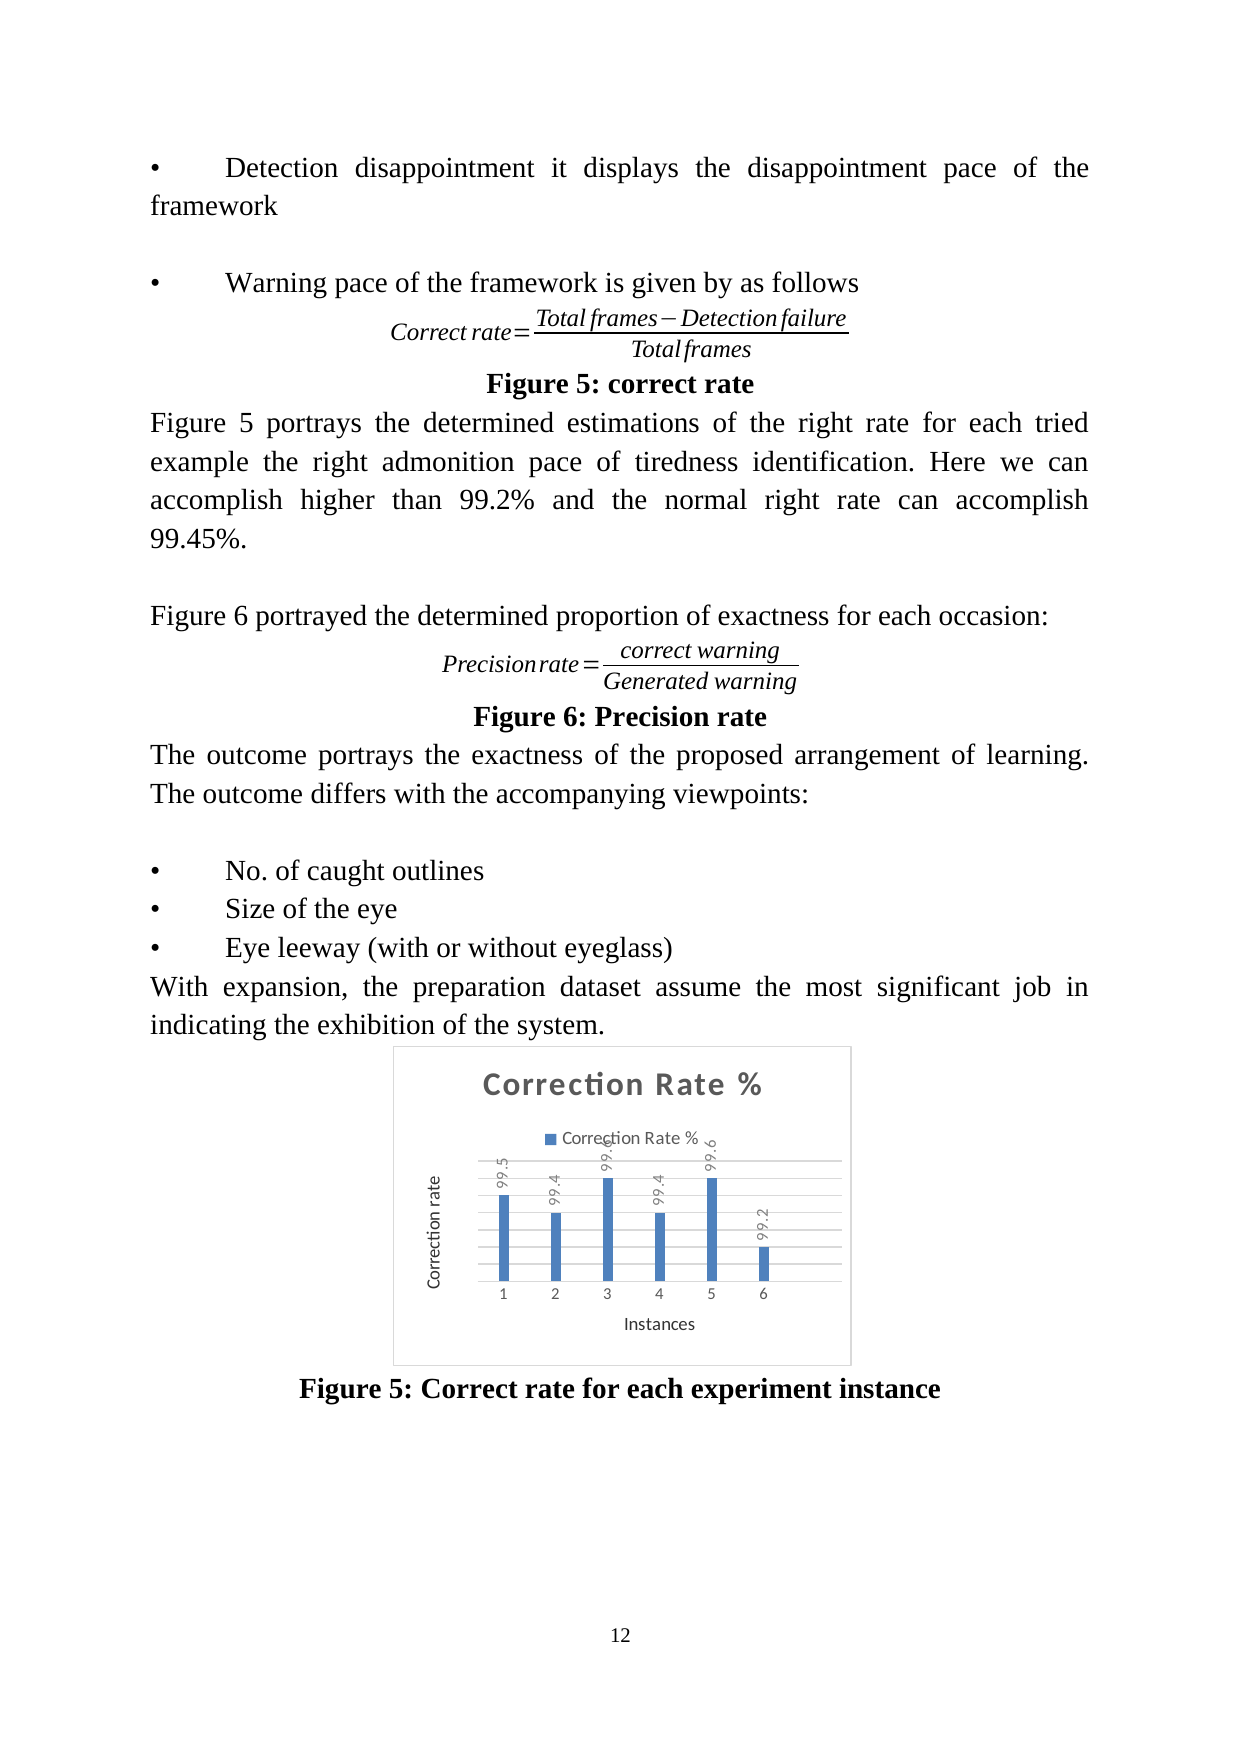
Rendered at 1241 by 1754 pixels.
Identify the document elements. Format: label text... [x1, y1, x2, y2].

text • No. of caught outlines [150, 853, 1090, 887]
text • Warning pace of the framework is given by as follows [150, 266, 1090, 299]
text With expansion, the preparation dataset assume the most significant job in indicating the exhibition of the system. [150, 969, 1090, 1041]
text The outcome portrays the exactness of the proposed arrangement of learning. The outcome differs with the accompanying viewpoints: [150, 737, 1090, 809]
text Figure 6: Precision rate [150, 699, 1090, 732]
text • Eye leeway (with or without eyeglass) [150, 930, 1090, 964]
text Figure 5: Correct rate for each experiment instance [150, 1371, 1090, 1405]
text Figure 5: correct rate [150, 367, 1090, 400]
text • Size of the eye [150, 892, 1090, 925]
text • Detection disappointment it displays the disappointment pace of the framework [150, 150, 1090, 222]
text Figure 6 portrayed the determined proportion of exactness for each occasion: [150, 598, 1090, 631]
text Figure 5 portrays the determined estimations of the right rate for each tried example the right admonition pace of tiredness identification. Here we can accomplish higher than 99.2% and the normal right rate can accomplish 99.45%. [150, 405, 1090, 554]
